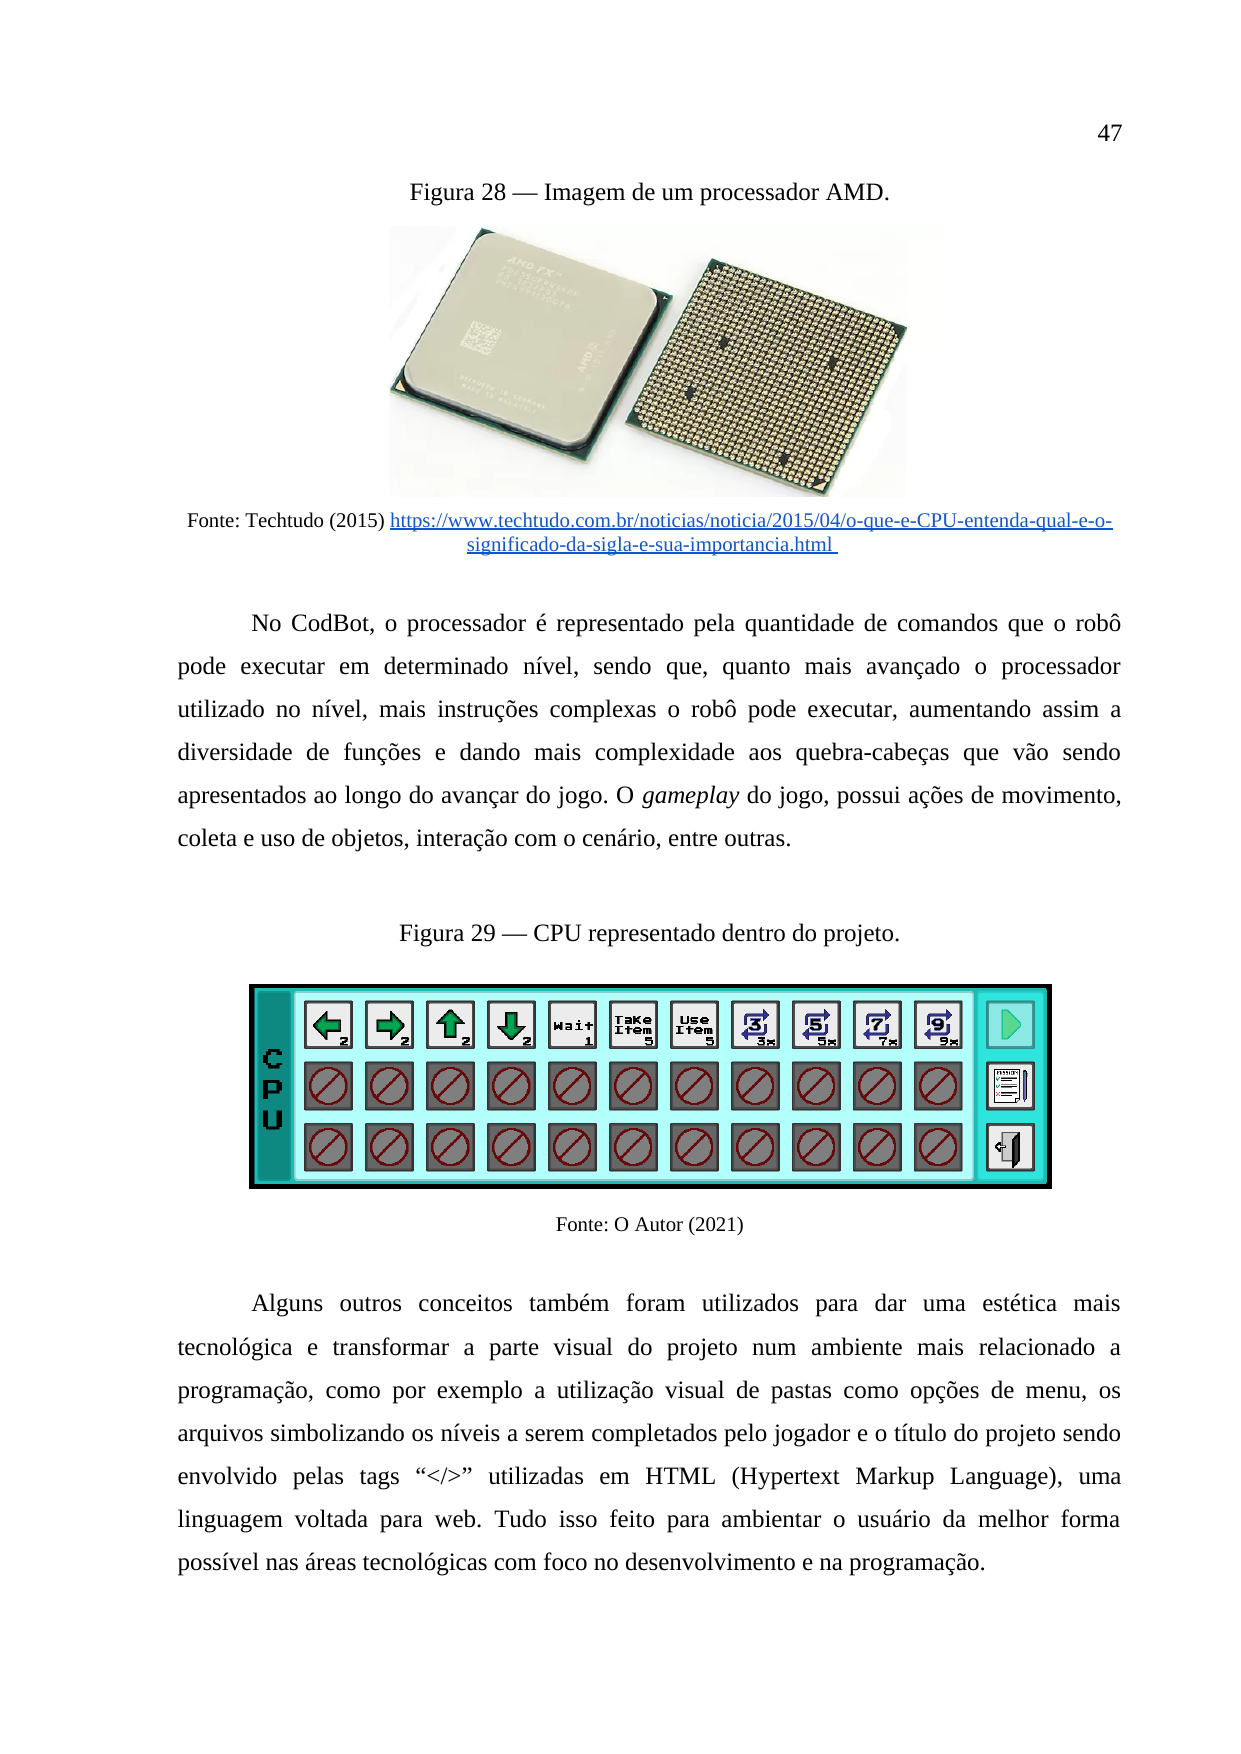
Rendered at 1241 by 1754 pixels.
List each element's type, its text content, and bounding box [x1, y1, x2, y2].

text Fonte: Techtudo (2015) https://www.techtudo.com.br/noticias/noticia/2015/04/o-que-e-CPU-entenda-qual-e-o-significado-da-sigla-e-sua-importancia.html [177, 507, 1122, 556]
picture [360, 226, 939, 497]
picture [235, 968, 1065, 1202]
text Fonte: O Autor (2021) [177, 1212, 1122, 1236]
text Alguns outros conceitos também foram utilizados para dar uma estética mais tecnológica e transformar a parte visual do projeto num ambiente mais relacionado a programação, como por exemplo a utilização visual de pastas como opções de menu, os arquivos simbolizando os níveis a serem completados pelo jogador e o título do projeto sendo envolvido pelas tags “</>” utilizadas em HTML (Hypertext Markup Language), uma linguagem voltada para web. Tudo isso feito para ambientar o usuário da melhor forma possível nas áreas tecnológicas com foco no desenvolvimento e na programação. [177, 1288, 1122, 1576]
text Figura 29 ― CPU representado dentro do projeto. [177, 918, 1122, 947]
text Figura 28 ― Imagem de um processador AMD. [177, 177, 1122, 206]
text No CodBot, o processador é representado pela quantidade de comandos que o robô pode executar em determinado nível, sendo que, quanto mais avançado o processador utilizado no nível, mais instruções complexas o robô pode executar, aumentando assim a diversidade de funções e dando mais complexidade aos quebra-cabeças que vão sendo apresentados ao longo do avançar do jogo. O gameplay do jogo, possui ações de movimento, coleta e uso de objetos, interação com o cenário, entre outras. [177, 608, 1122, 852]
